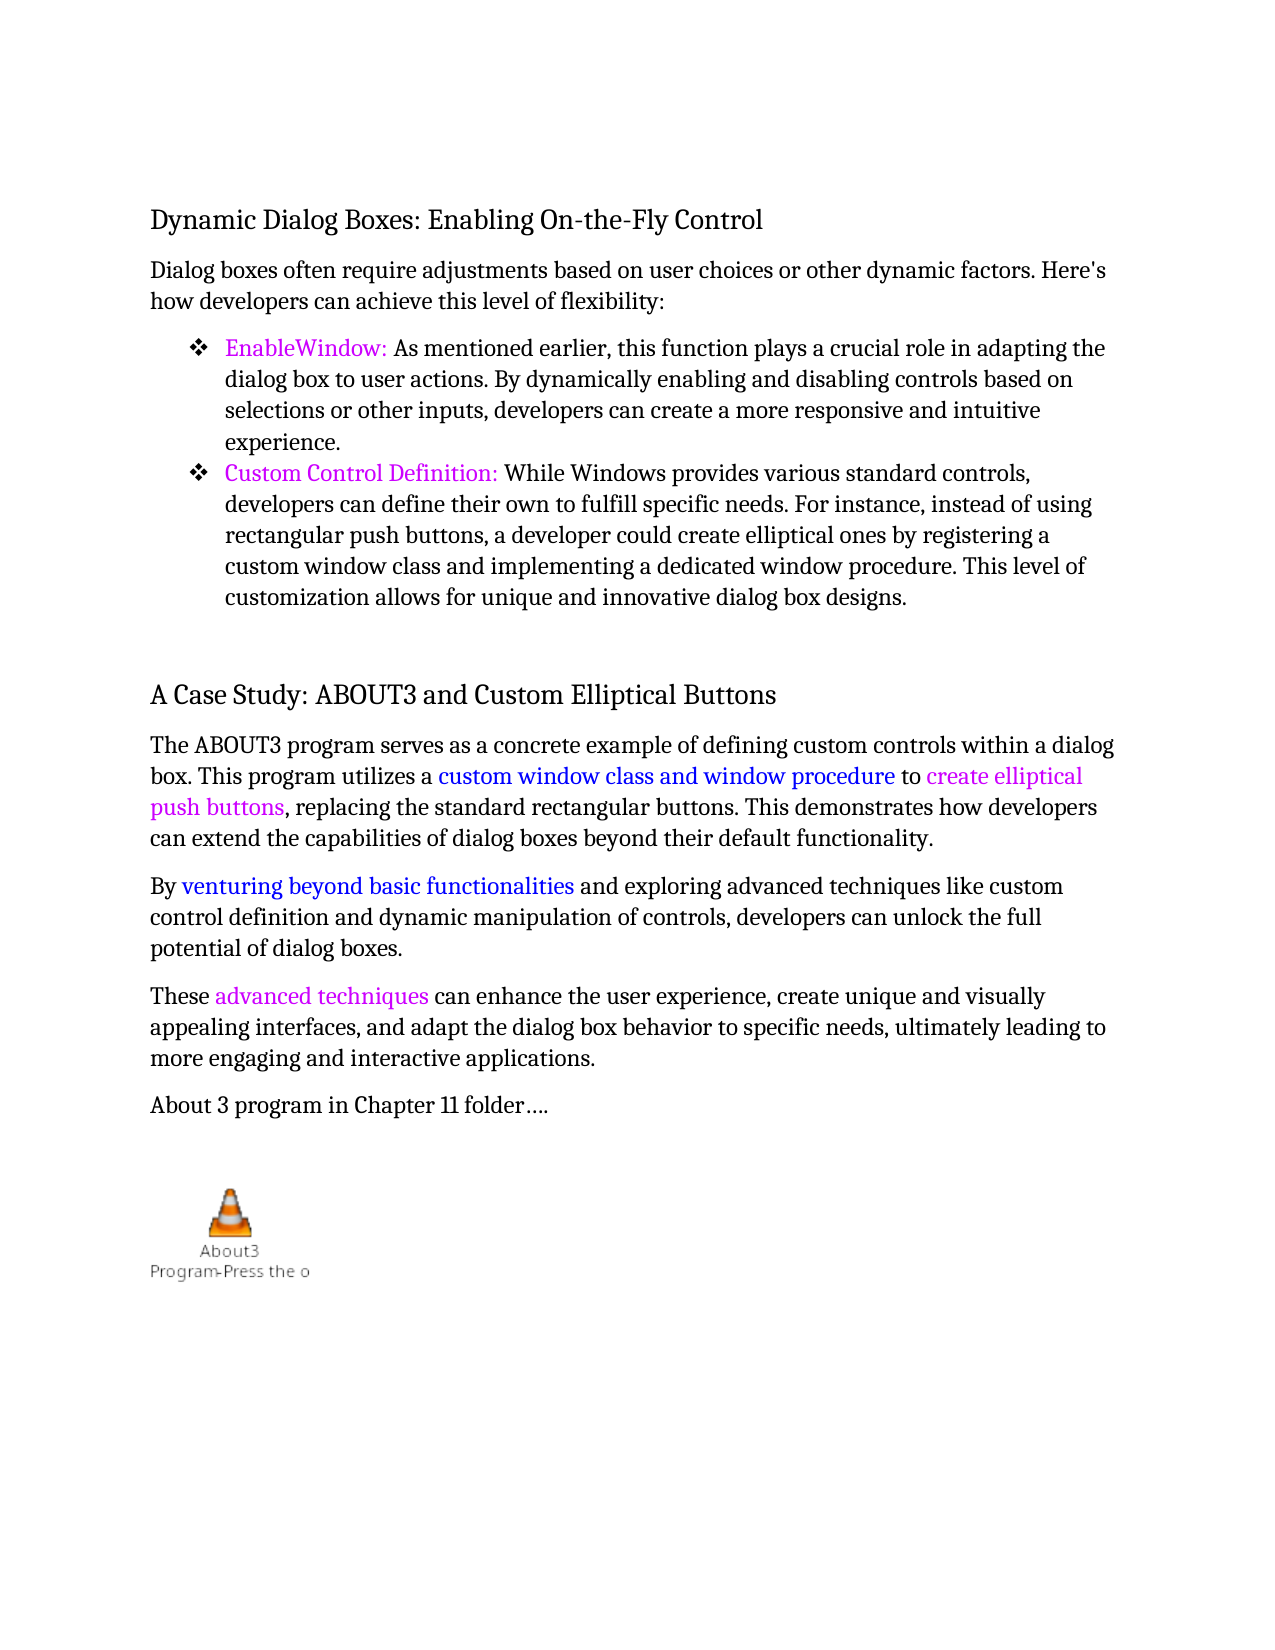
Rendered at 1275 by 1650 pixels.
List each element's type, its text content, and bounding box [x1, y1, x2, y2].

text Dynamic Dialog Boxes: Enabling On-the-Fly Control [150, 203, 1125, 236]
list EnableWindow: As mentioned earlier, this function plays a crucial role in adapting the dialog box to user actions. By dynamically enabling and disabling controls based on selections or other inputs, developers can create a more responsive and intuitive experience. [187, 334, 1125, 456]
list Custom Control Definition: While Windows provides various standard controls, developers can define their own to fulfill specific needs. For instance, instead of using rectangular push buttons, a developer could create elliptical ones by registering a custom window class and implementing a dedicated window procedure. This level of customization allows for unique and innovative dialog box designs. [187, 458, 1125, 611]
text These advanced techniques can enhance the user experience, create unique and visually appealing interfaces, and adapt the dialog box behavior to specific needs, ultimately leading to more engaging and interactive applications. [150, 982, 1125, 1072]
text Dialog boxes often require adjustments based on user choices or other dynamic factors. Here's how developers can achieve this level of flexibility: [150, 256, 1125, 315]
text About 3 program in Chapter 11 folder…. [150, 1091, 1125, 1120]
text A Case Study: ABOUT3 and Custom Elliptical Buttons [150, 678, 1125, 712]
text The ABOUT3 program serves as a concrete example of defining custom controls within a dialog box. This program utilizes a custom window class and window procedure to create elliptical push buttons, replacing the standard rectangular buttons. This demonstrates how developers can extend the capabilities of dialog boxes beyond their default functionality. [150, 731, 1125, 853]
text By venturing beyond basic functionalities and exploring advanced techniques like custom control definition and dynamic manipulation of controls, developers can unlock the full potential of dialog boxes. [150, 872, 1125, 963]
